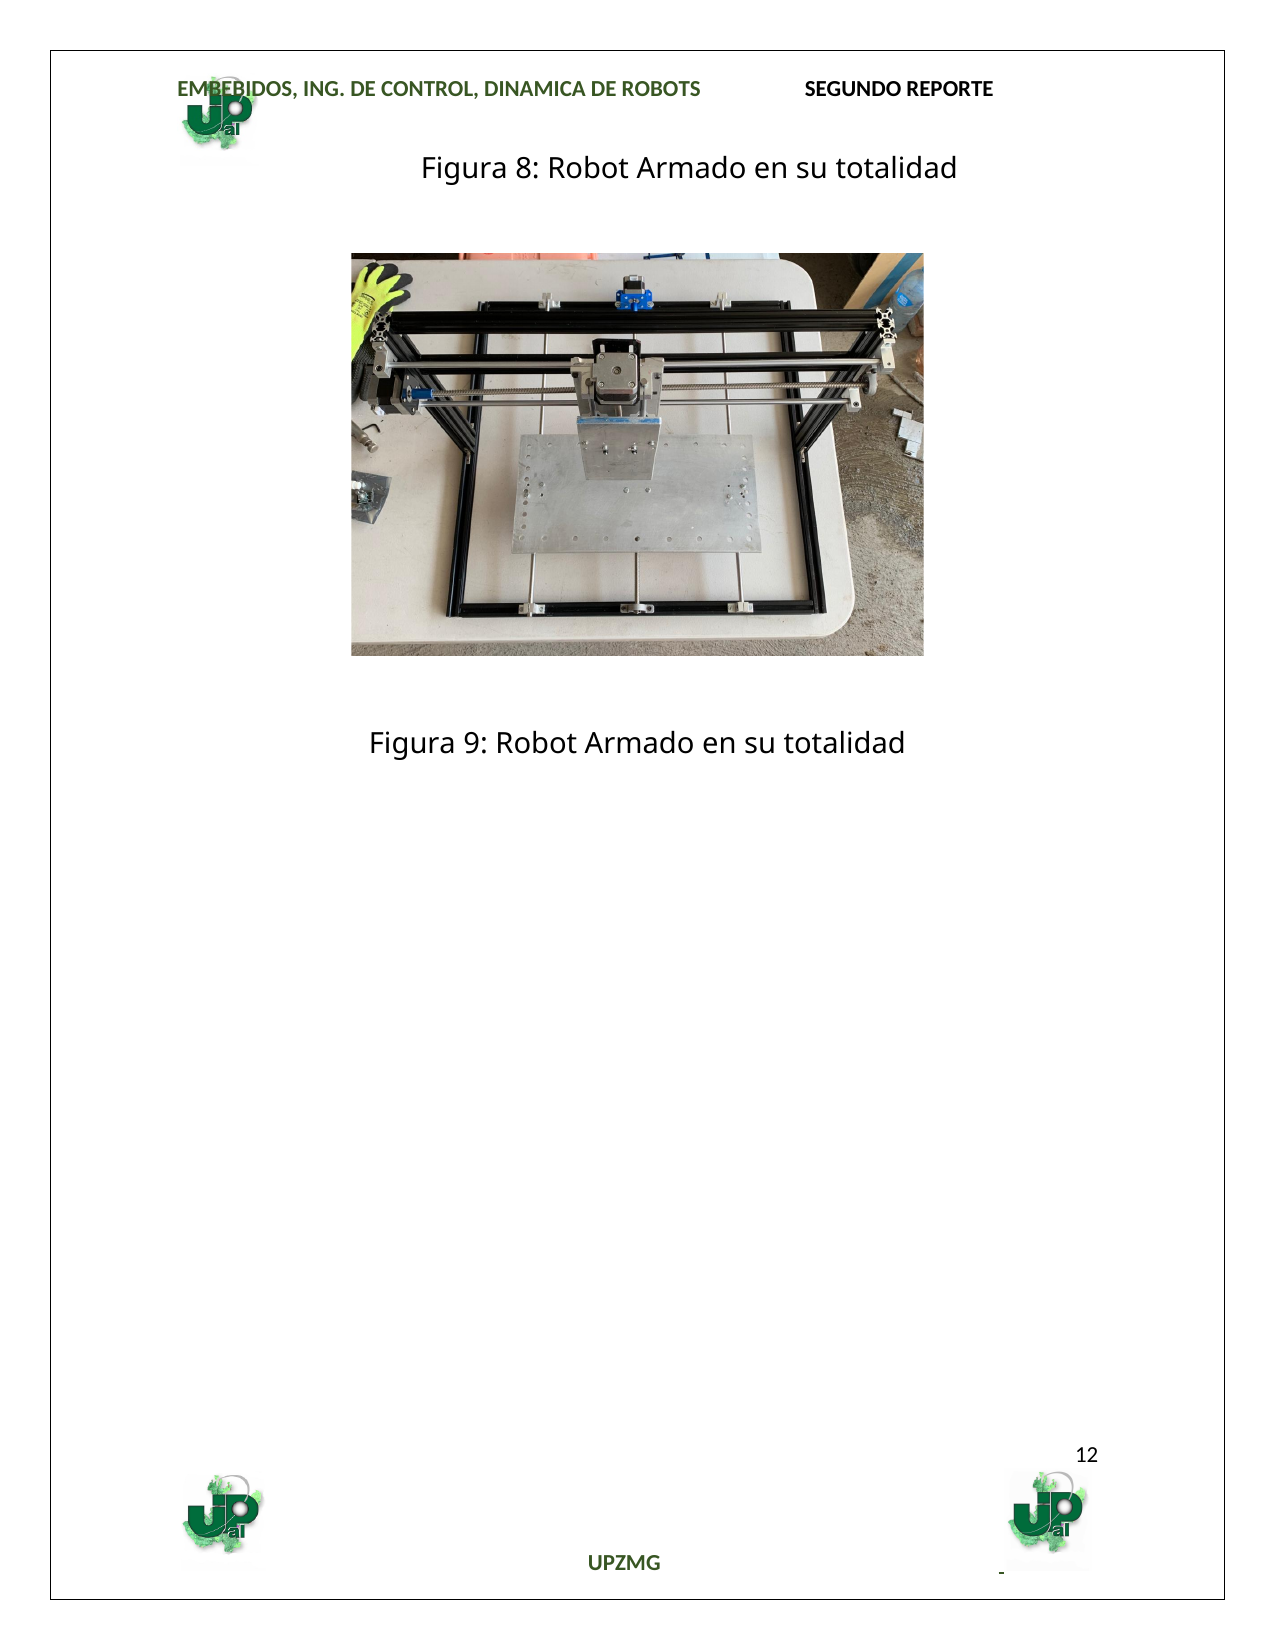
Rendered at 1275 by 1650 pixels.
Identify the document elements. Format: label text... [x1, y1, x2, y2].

picture [1003, 1468, 1093, 1571]
text Figura 9: Robot Armado en su totalidad [177, 722, 1098, 762]
picture [177, 1471, 269, 1571]
picture [255, 83, 262, 94]
text Figura 8: Robot Armado en su totalidad [177, 148, 1098, 187]
picture [177, 73, 262, 148]
picture [351, 253, 924, 656]
